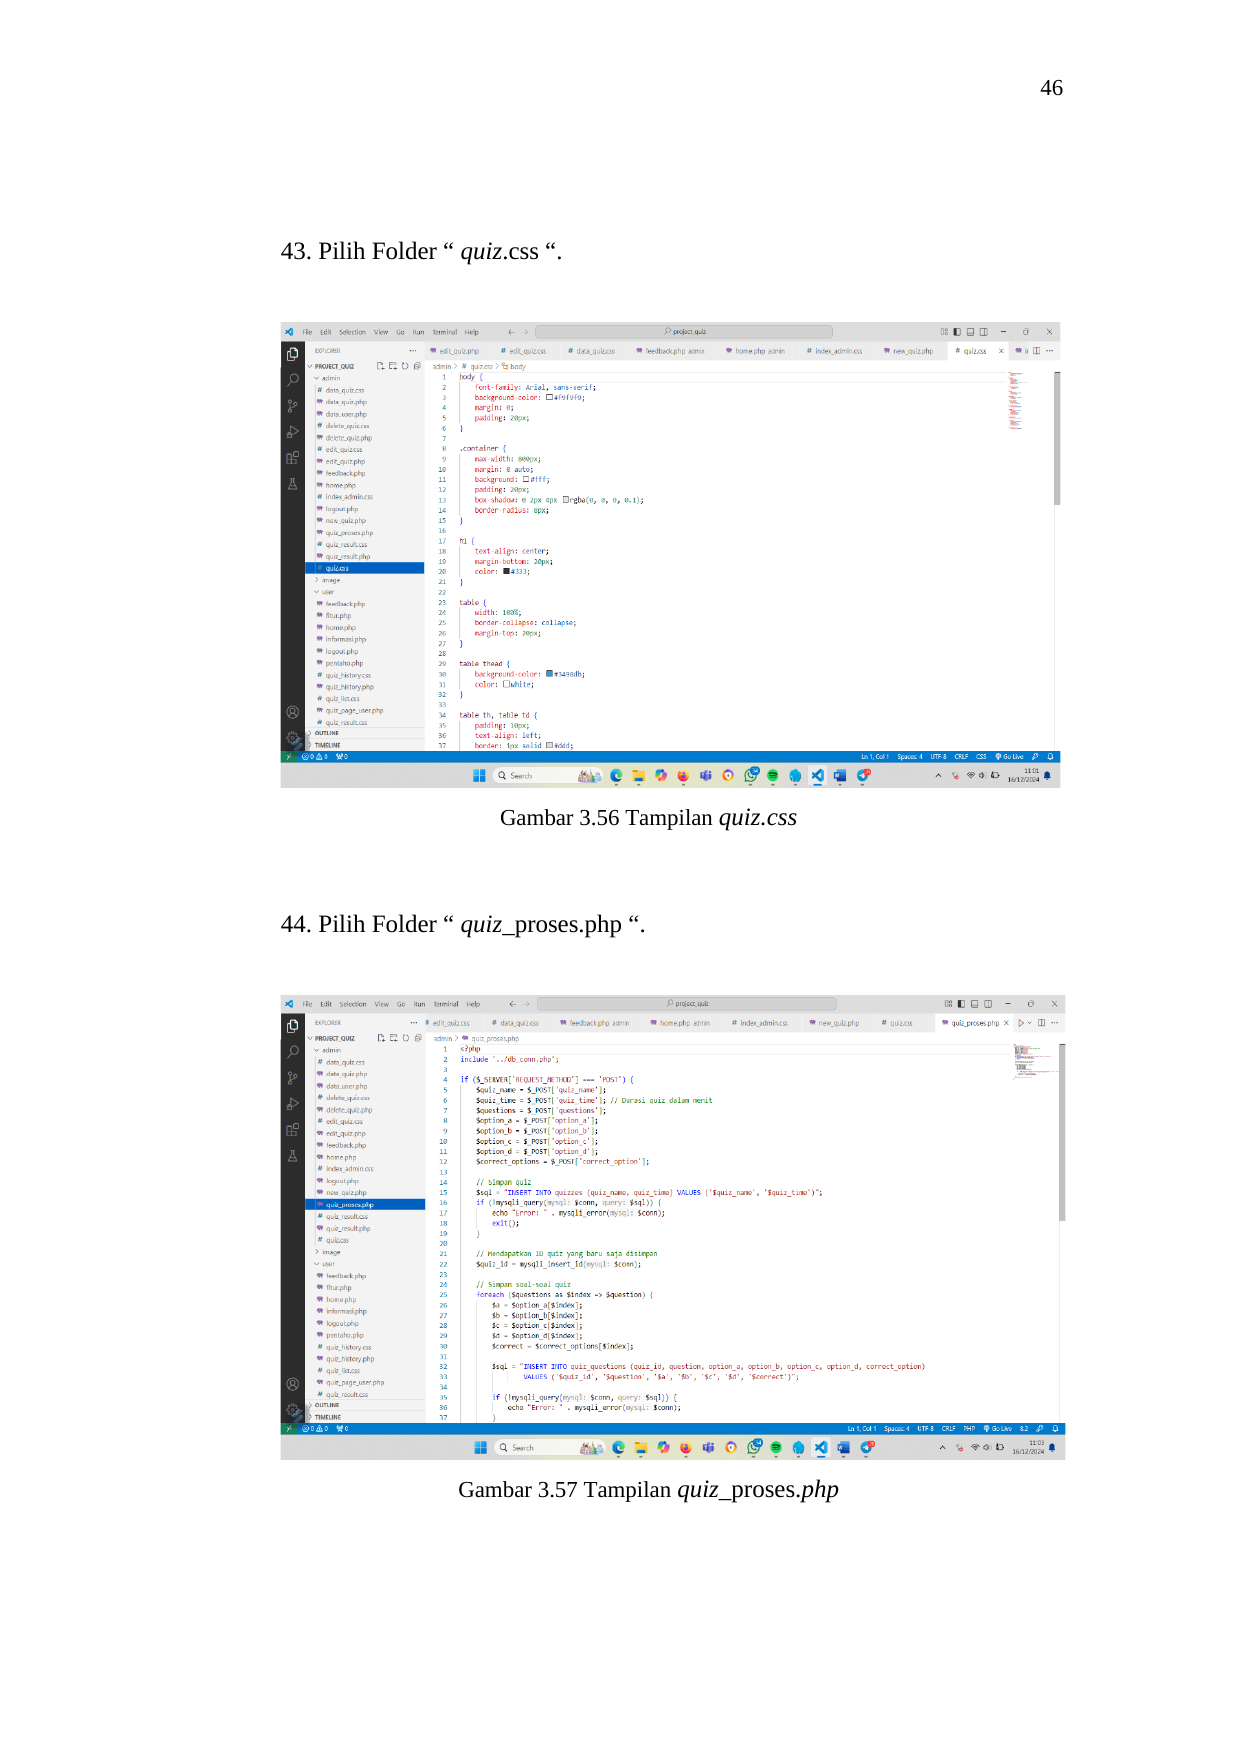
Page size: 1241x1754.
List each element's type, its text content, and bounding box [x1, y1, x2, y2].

text 44. Pilih Folder “ quiz_proses.php “. [281, 909, 1063, 937]
picture [280, 322, 1061, 788]
text Gambar 3.57 Tampilan quiz_proses.php [236, 1474, 1063, 1503]
text Gambar 3.56 Tampilan quiz.css [236, 802, 1063, 830]
picture [280, 995, 1066, 1460]
text 43. Pilih Folder “ quiz.css “. [281, 236, 1063, 265]
